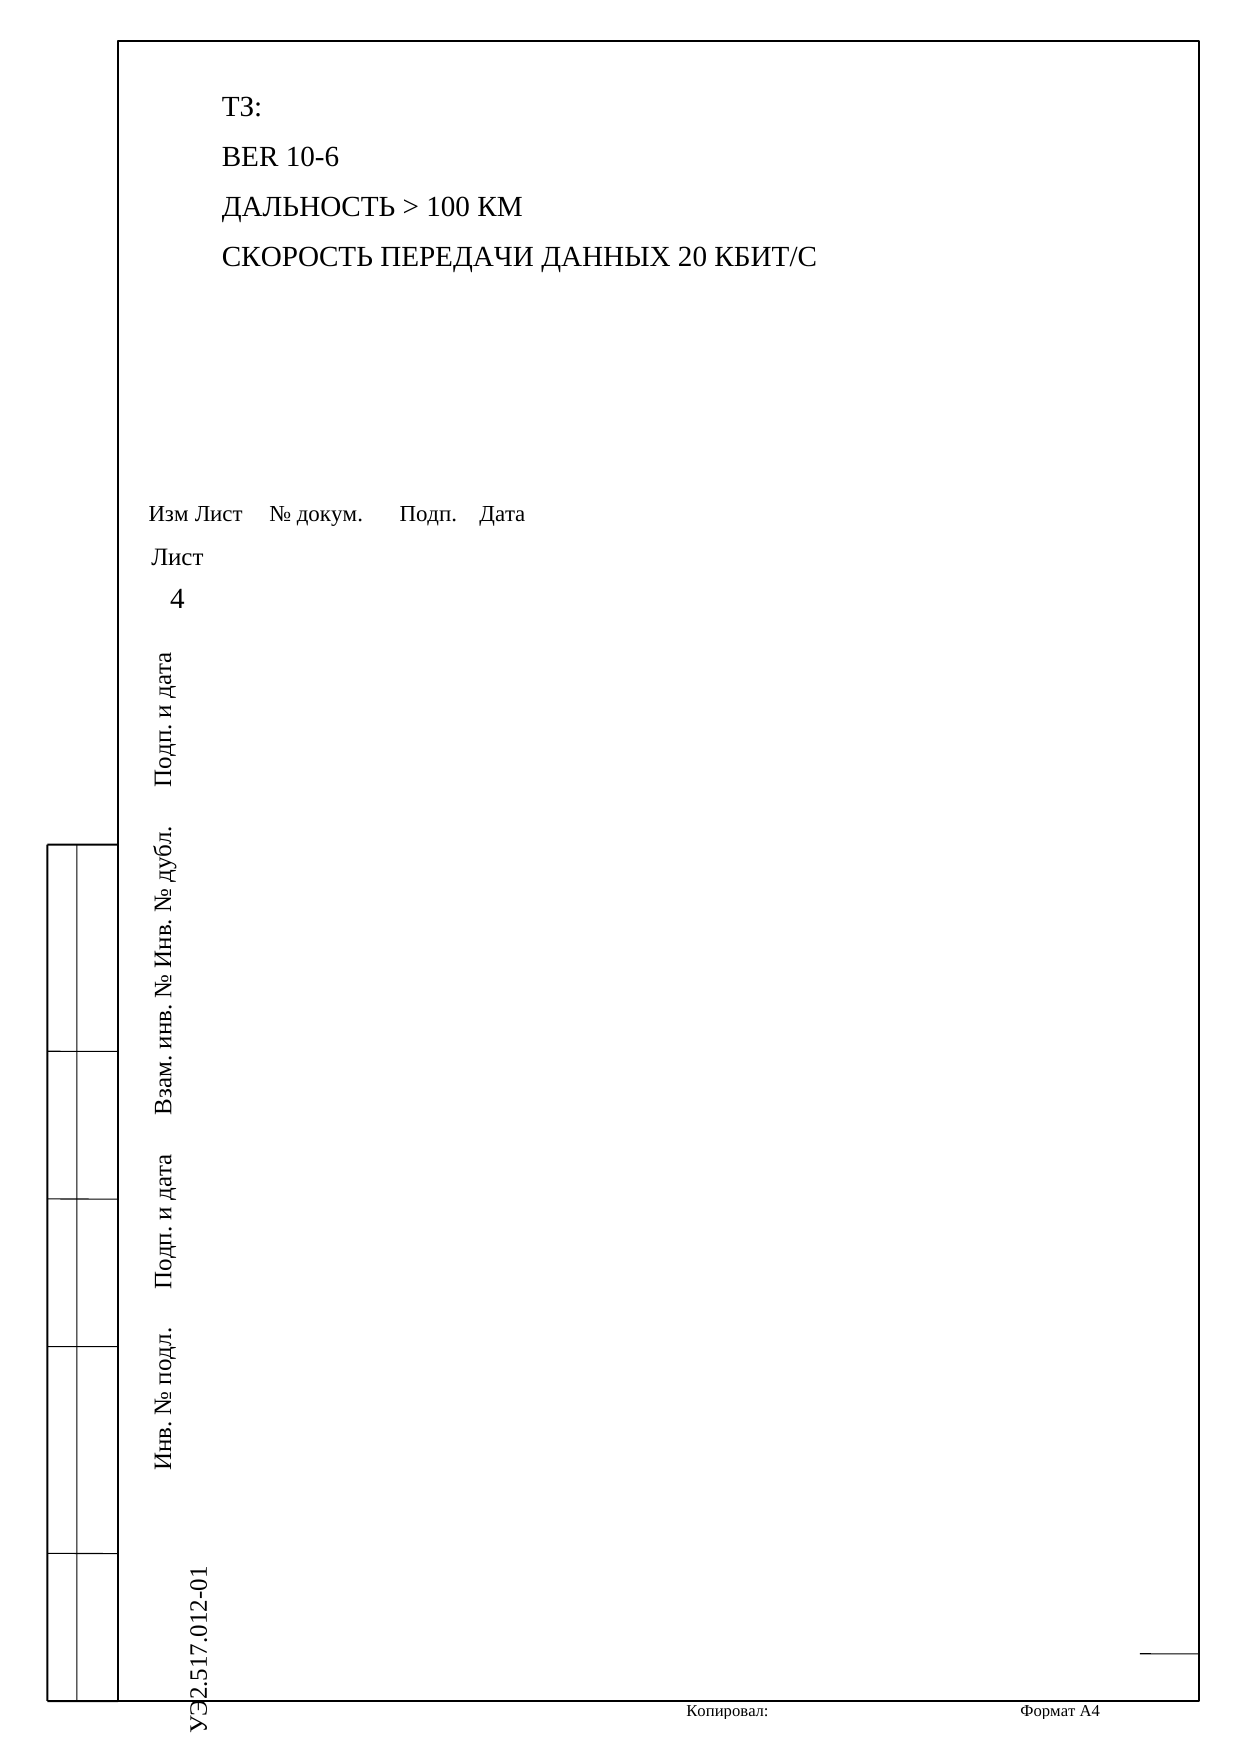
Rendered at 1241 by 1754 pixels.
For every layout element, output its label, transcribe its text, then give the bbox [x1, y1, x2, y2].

text BER 10-6 [148, 139, 1181, 172]
text СКОРОСТЬ ПЕРЕДАЧИ ДАННЫХ 20 КБИТ/С [148, 239, 1181, 273]
text ДАЛЬНОСТЬ > 100 КМ [148, 189, 1181, 223]
text ТЗ: [148, 89, 1181, 122]
